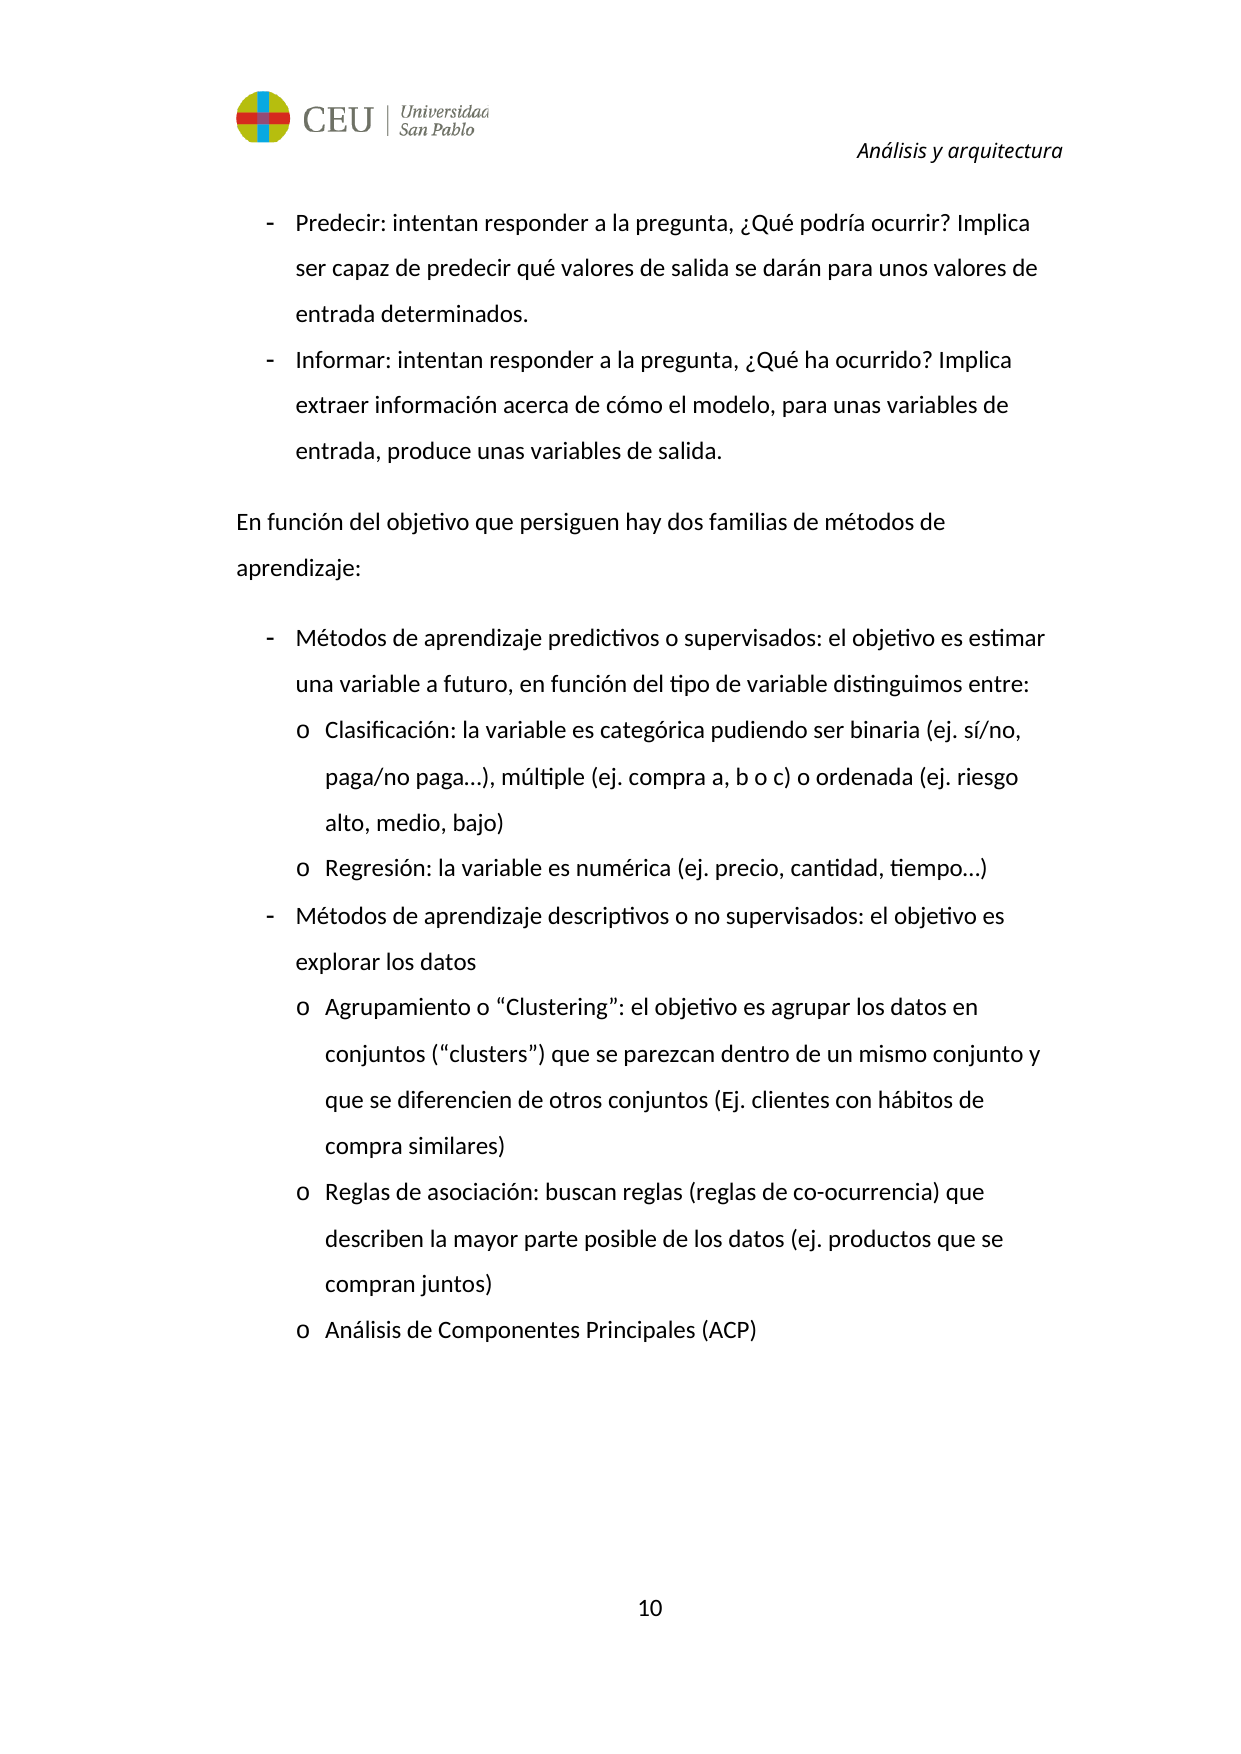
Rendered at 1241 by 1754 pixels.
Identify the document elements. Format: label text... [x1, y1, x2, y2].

list Métodos de aprendizaje descriptivos o no supervisados: el objetivo es explorar los datos [266, 900, 1063, 976]
picture [235, 89, 489, 143]
list Predecir: intentan responder a la pregunta, ¿Qué podría ocurrir? Implica ser capaz de predecir qué valores de salida se darán para unos valores de entrada determinados. [266, 207, 1063, 329]
list Clasificación: la variable es categórica pudiendo ser binaria (ej. sí/no, paga/no paga…), múltiple (ej. compra a, b o c) o ordenada (ej. riesgo alto, medio, bajo) [295, 714, 1063, 837]
list Reglas de asociación: buscan reglas (reglas de co-ocurrencia) que describen la mayor parte posible de los datos (ej. productos que se compran juntos) [295, 1176, 1063, 1299]
list Agrupamiento o “Clustering”: el objetivo es agrupar los datos en conjuntos (“clusters”) que se parezcan dentro de un mismo conjunto y que se diferencien de otros conjuntos (Ej. clientes con hábitos de compra similares) [295, 992, 1063, 1161]
list Informar: intentan responder a la pregunta, ¿Qué ha ocurrido? Implica extraer información acerca de cómo el modelo, para unas variables de entrada, produce unas variables de salida. [266, 344, 1063, 466]
list Análisis de Componentes Principales (ACP) [295, 1314, 1063, 1346]
list Regresión: la variable es numérica (ej. precio, cantidad, tiempo…) [295, 852, 1063, 884]
list Métodos de aprendizaje predictivos o supervisados: el objetivo es estimar una variable a futuro, en función del tipo de variable distinguimos entre: [266, 623, 1063, 699]
text En función del objetivo que persiguen hay dos familias de métodos de aprendizaje: [236, 506, 1063, 582]
